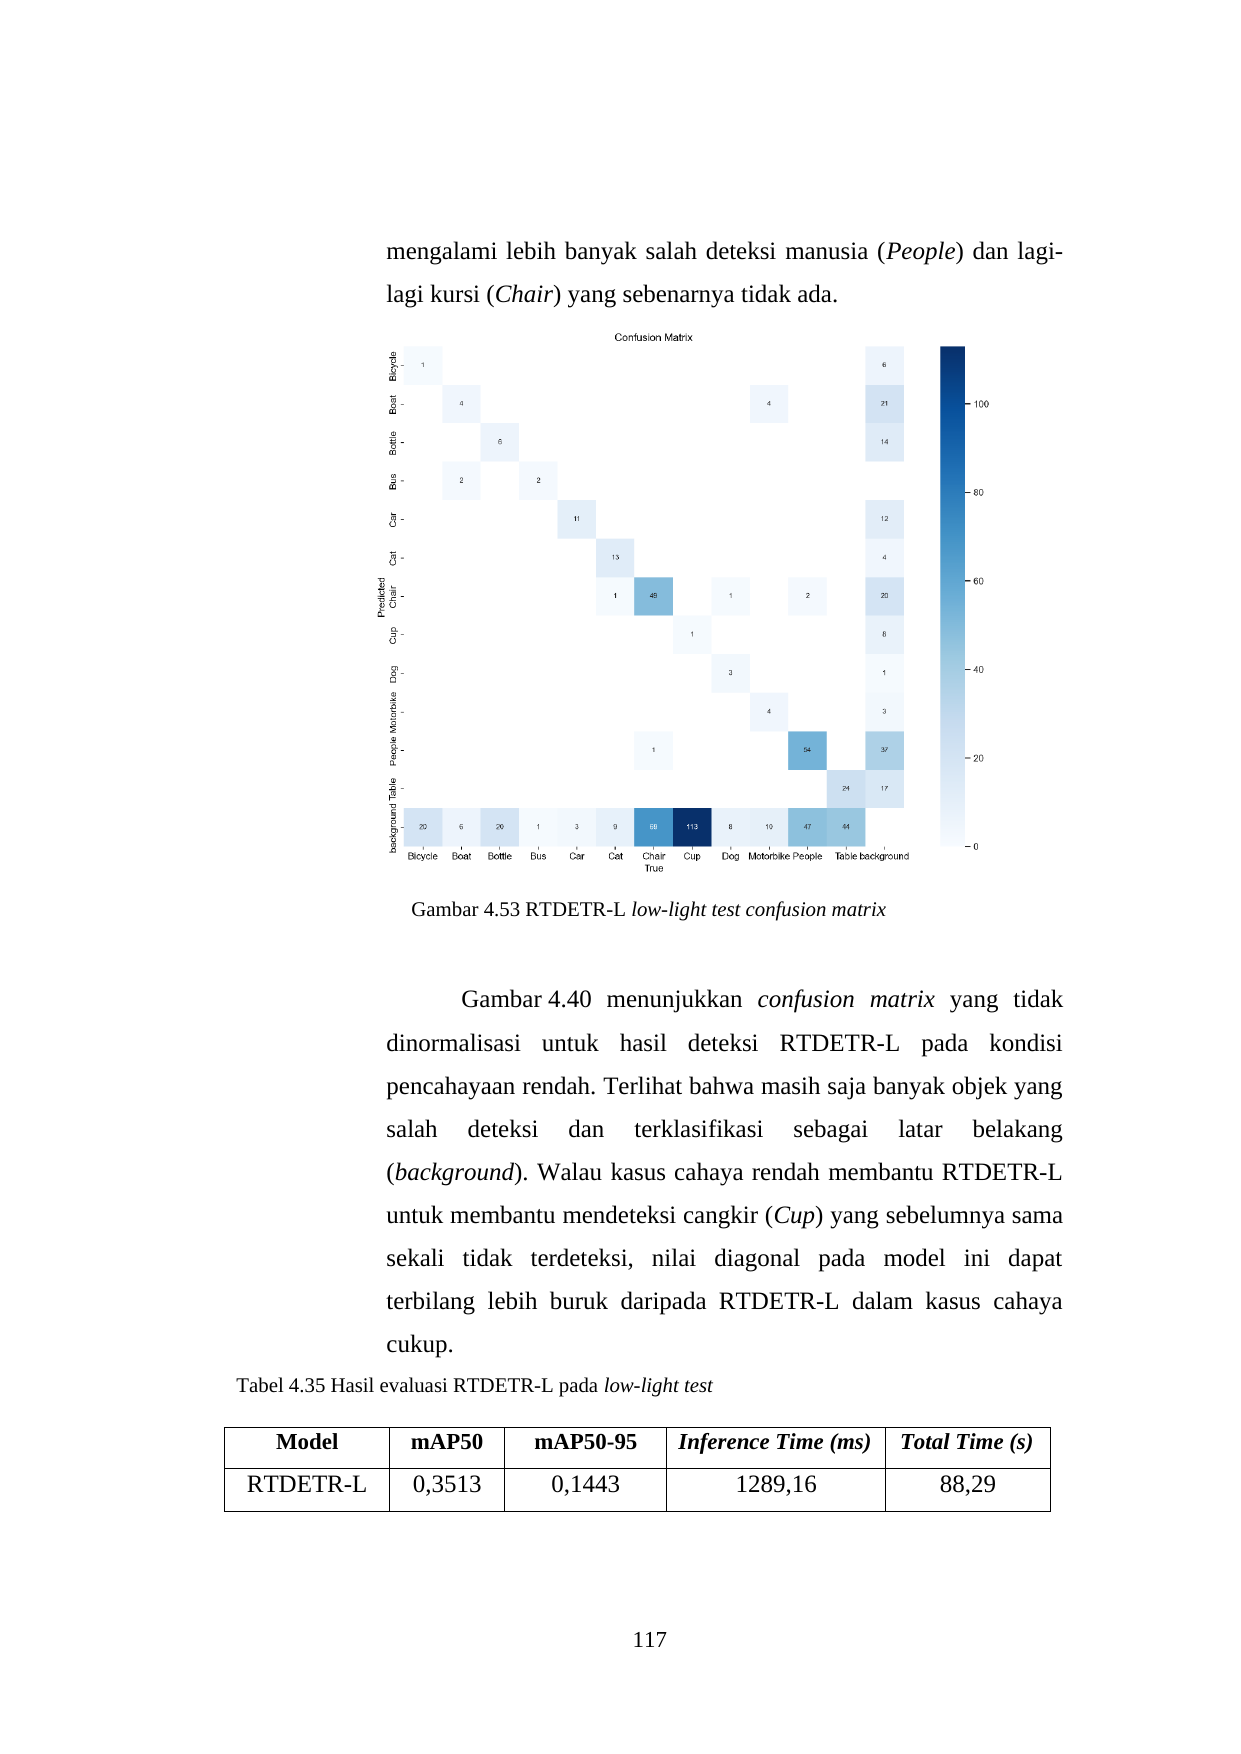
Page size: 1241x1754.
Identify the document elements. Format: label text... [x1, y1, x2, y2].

table_cell 88,29 [886, 1469, 1050, 1511]
table_cell 0,3513 [390, 1469, 504, 1511]
table_cell 0,1443 [505, 1469, 666, 1511]
picture [311, 322, 1060, 884]
table_cell RTDETR-L [225, 1469, 389, 1511]
table_header Inference Time (ms) [667, 1428, 885, 1468]
table_header Model [225, 1428, 389, 1468]
table_header mAP50-95 [505, 1428, 666, 1468]
table_header Total Time (s) [886, 1428, 1050, 1468]
table_header mAP50 [390, 1428, 504, 1468]
text Gambar 4.40 menunjukkan confusion matrix yang tidak dinormalisasi untuk hasil deteksi RTDETR-L pada kondisi pencahayaan rendah. Terlihat bahwa masih saja banyak objek yang salah deteksi dan terklasifikasi sebagai latar belakang (background). Walau kasus cahaya rendah membantu RTDETR-L untuk membantu mendeteksi cangkir (Cup) yang sebelumnya sama sekali tidak terdeteksi, nilai diagonal pada model ini dapat terbilang lebih buruk daripada RTDETR-L dalam kasus cahaya cukup. [386, 984, 1063, 1358]
table_cell 1289,16 [667, 1469, 885, 1511]
